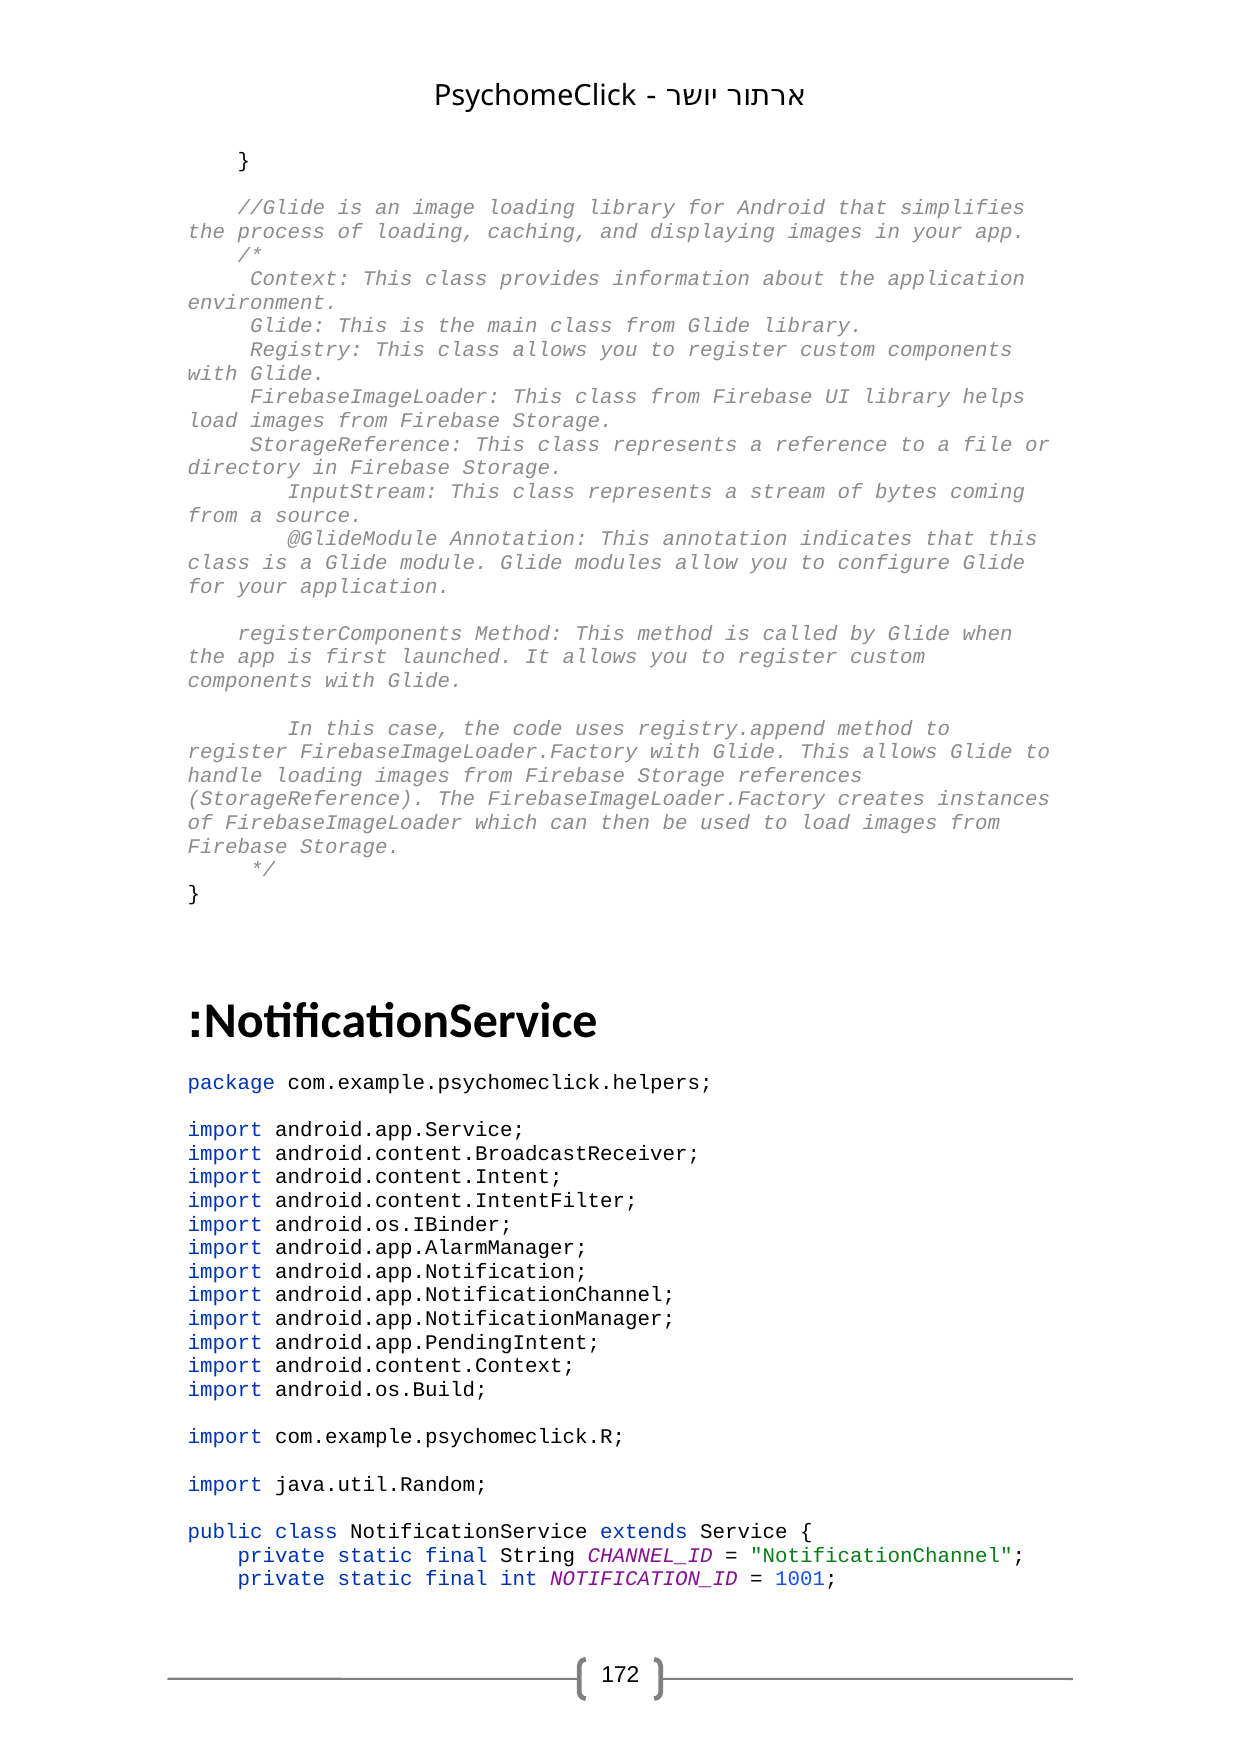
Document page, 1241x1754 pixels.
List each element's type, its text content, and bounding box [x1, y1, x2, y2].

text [187, 150, 1053, 907]
text NotificationService: [187, 989, 1053, 1050]
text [187, 1072, 1053, 1592]
